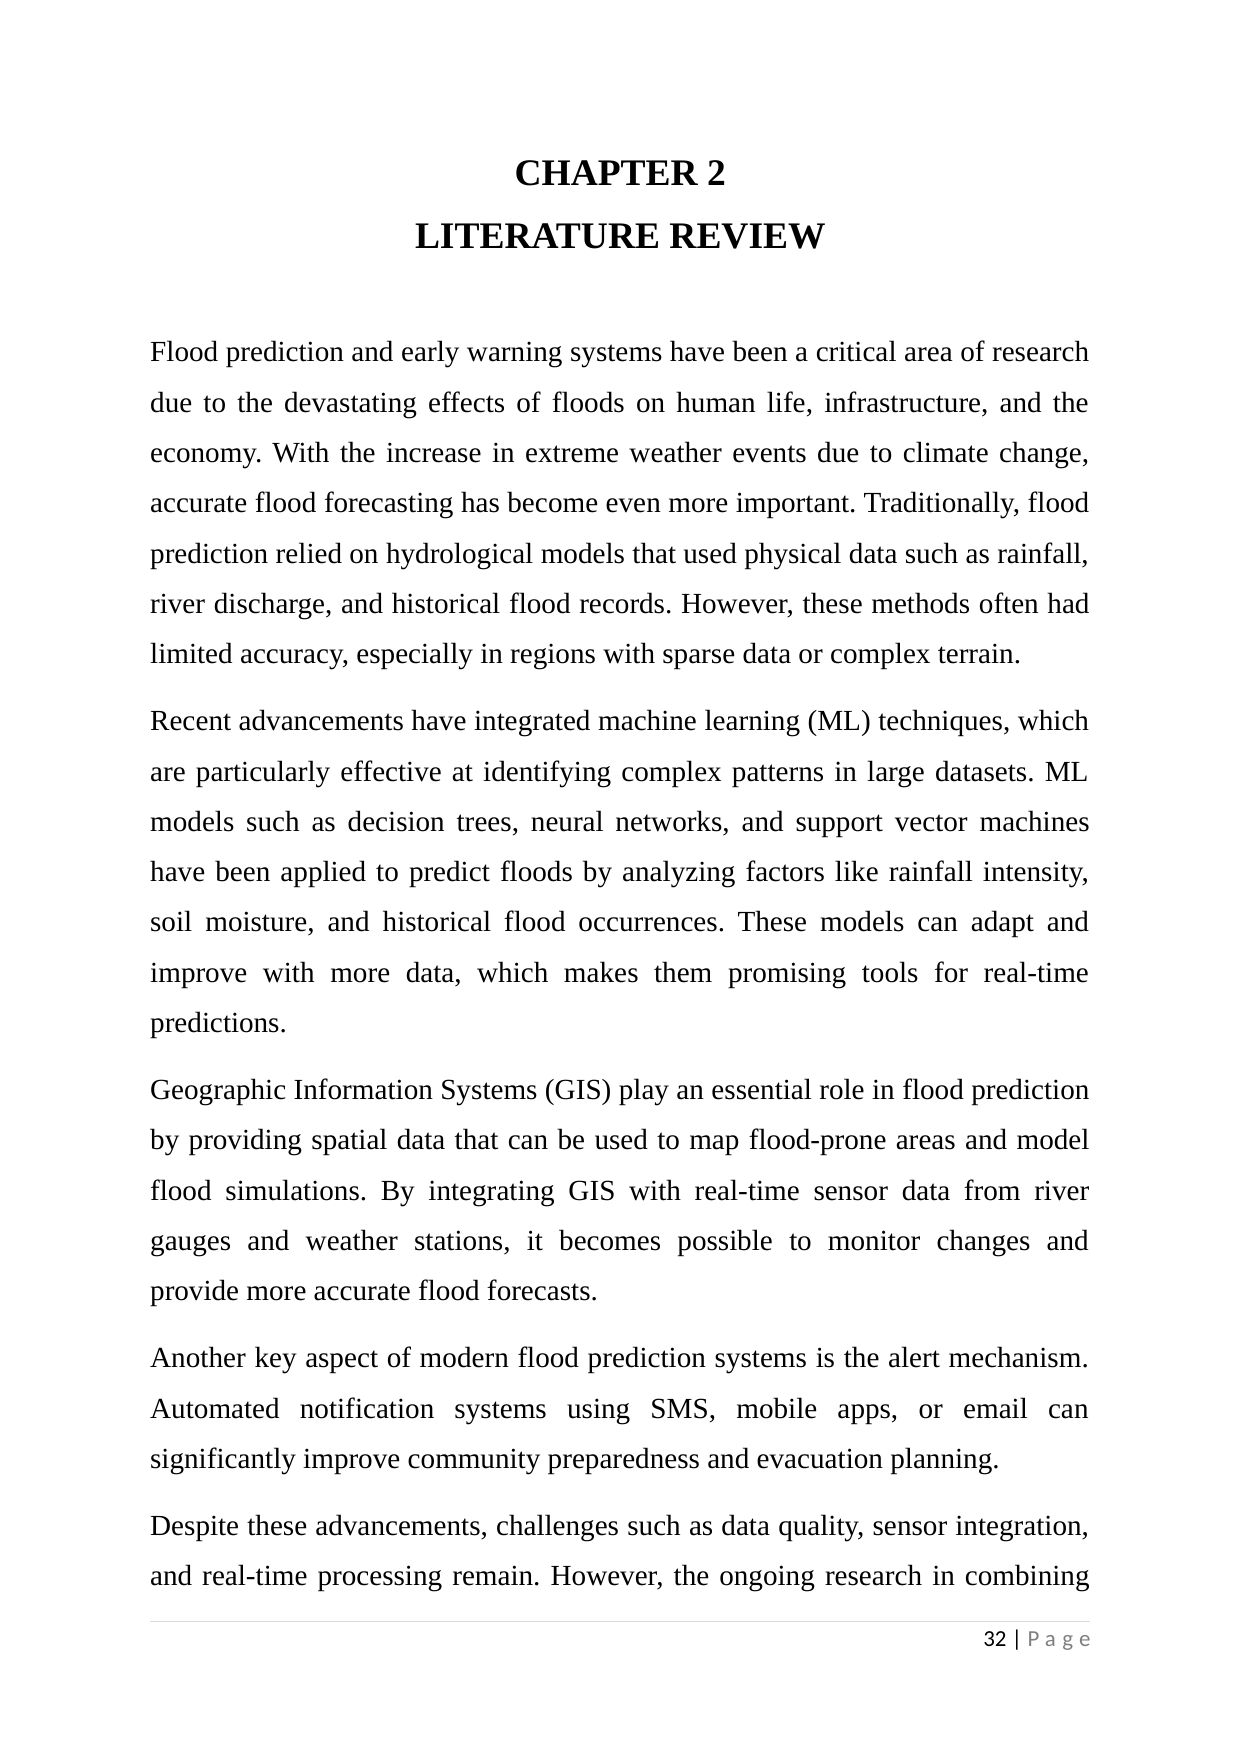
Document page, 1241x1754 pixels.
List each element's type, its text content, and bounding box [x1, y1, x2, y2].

text Flood prediction and early warning systems have been a critical area of research due to the devastating effects of floods on human life, infrastructure, and the economy. With the increase in extreme weather events due to climate change, accurate flood forecasting has become even more important. Traditionally, flood prediction relied on hydrological models that used physical data such as rainfall, river discharge, and historical flood records. However, these methods often had limited accuracy, especially in regions with sparse data or complex terrain. [150, 334, 1090, 670]
text Geographic Information Systems (GIS) play an essential role in flood prediction by providing spatial data that can be used to map flood-prone areas and model flood simulations. By integrating GIS with real-time sensor data from river gauges and weather stations, it becomes possible to monitor changes and provide more accurate flood forecasts. [150, 1072, 1090, 1307]
text CHAPTER 2 [150, 150, 1090, 193]
text Another key aspect of modern flood prediction systems is the alert mechanism. Automated notification systems using SMS, mobile apps, or email can significantly improve community preparedness and evacuation planning. [150, 1340, 1090, 1474]
text LITERATURE REVIEW [150, 213, 1090, 256]
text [150, 1508, 1090, 1592]
text Recent advancements have integrated machine learning (ML) techniques, which are particularly effective at identifying complex patterns in large datasets. ML models such as decision trees, neural networks, and support vector machines have been applied to predict floods by analyzing factors like rainfall intensity, soil moisture, and historical flood occurrences. These models can adapt and improve with more data, which makes them promising tools for real-time predictions. [150, 703, 1090, 1039]
